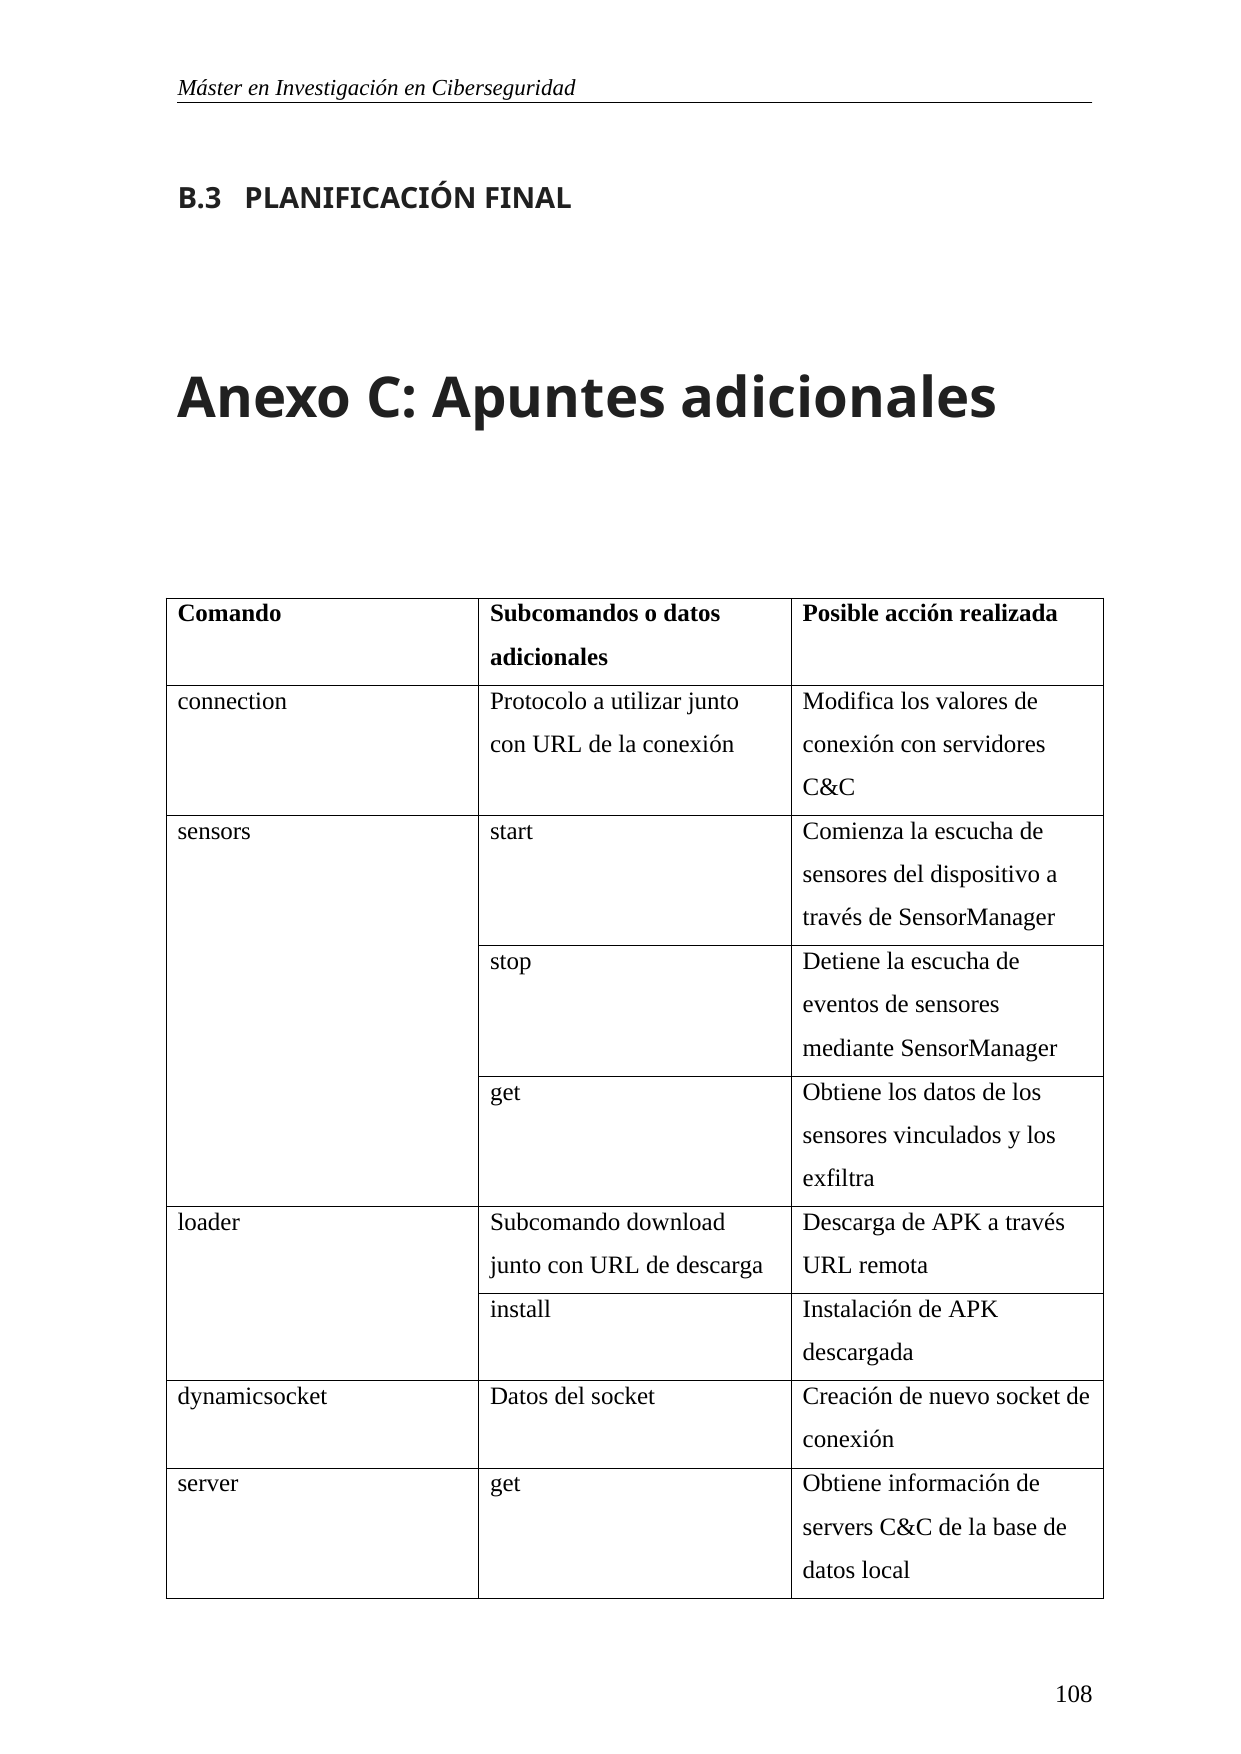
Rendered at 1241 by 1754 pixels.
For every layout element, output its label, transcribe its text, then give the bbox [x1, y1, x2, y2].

table_cell Descarga de APK a través URL remota [792, 1207, 1103, 1293]
table_cell Subcomando download junto con URL de descarga [479, 1207, 791, 1293]
table_header Subcomandos o datos adicionales [479, 599, 791, 685]
table_cell Comienza la escucha de sensores del dispositivo a través de SensorManager [792, 816, 1103, 945]
table_cell dynamicsocket [167, 1381, 478, 1467]
table_cell Detiene la escucha de eventos de sensores mediante SensorManager [792, 946, 1103, 1076]
table_cell stop [479, 946, 791, 1076]
table_cell Obtiene los datos de los sensores vinculados y los exfiltra [792, 1077, 1103, 1206]
table_cell Protocolo a utilizar junto con URL de la conexión [479, 686, 791, 815]
table_cell install [479, 1294, 791, 1380]
table_cell Modifica los valores de conexión con servidores C&C [792, 686, 1103, 815]
table_cell Datos del socket [479, 1381, 791, 1467]
table_cell loader [167, 1207, 478, 1380]
table_header Posible acción realizada [792, 599, 1103, 685]
text Anexo C: Apuntes adicionales [177, 357, 1092, 433]
subtitle B.3 PLANIFICACIÓN FINAL [177, 177, 1092, 217]
table_cell Instalación de APK descargada [792, 1294, 1103, 1380]
table_cell get [479, 1469, 791, 1598]
table_header Comando [167, 599, 478, 685]
table_cell Creación de nuevo socket de conexión [792, 1381, 1103, 1467]
table_cell sensors [167, 816, 478, 1206]
table_cell get [479, 1077, 791, 1206]
table_cell connection [167, 686, 478, 815]
table_cell server [167, 1469, 478, 1598]
table_cell Obtiene información de servers C&C de la base de datos local [792, 1469, 1103, 1598]
table_cell start [479, 816, 791, 945]
